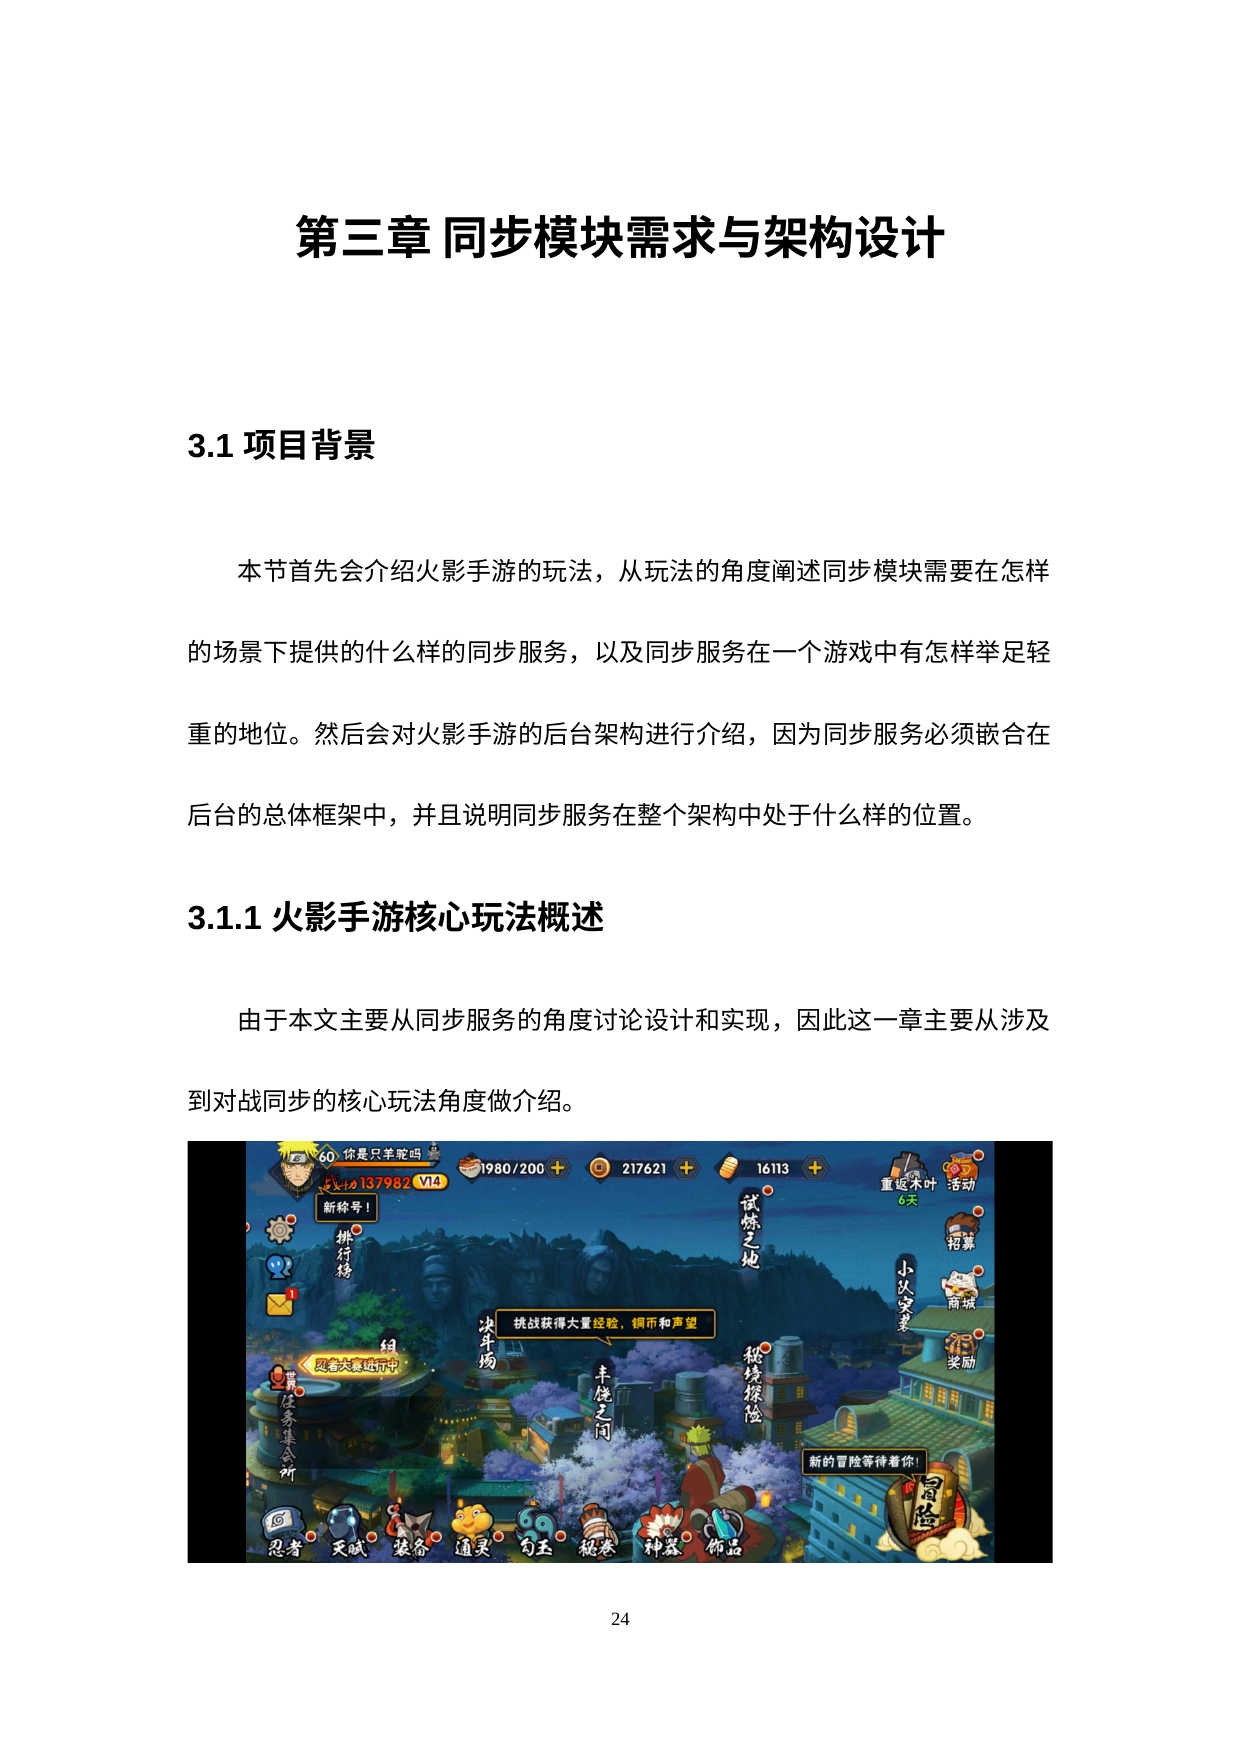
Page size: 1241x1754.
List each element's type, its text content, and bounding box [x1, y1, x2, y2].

subtitle 3.1 项目背景 [187, 410, 1053, 475]
subtitle 第三章 同步模块需求与架构设计 [187, 185, 1053, 283]
text 本节首先会介绍火影手游的玩法，从玩法的角度阐述同步模块需要在怎样的场景下提供的什么样的同步服务，以及同步服务在一个游戏中有怎样举足轻重的地位。然后会对火影手游的后台架构进行介绍，因为同步服务必须嵌合在后台的总体框架中，并且说明同步服务在整个架构中处于什么样的位置。 [187, 537, 1053, 846]
picture [187, 1141, 1053, 1563]
text 由于本文主要从同步服务的角度讨论设计和实现，因此这一章主要从涉及到对战同步的核心玩法角度做介绍。 [187, 986, 1053, 1132]
text 3.1.1 火影手游核心玩法概述 [187, 882, 1053, 947]
